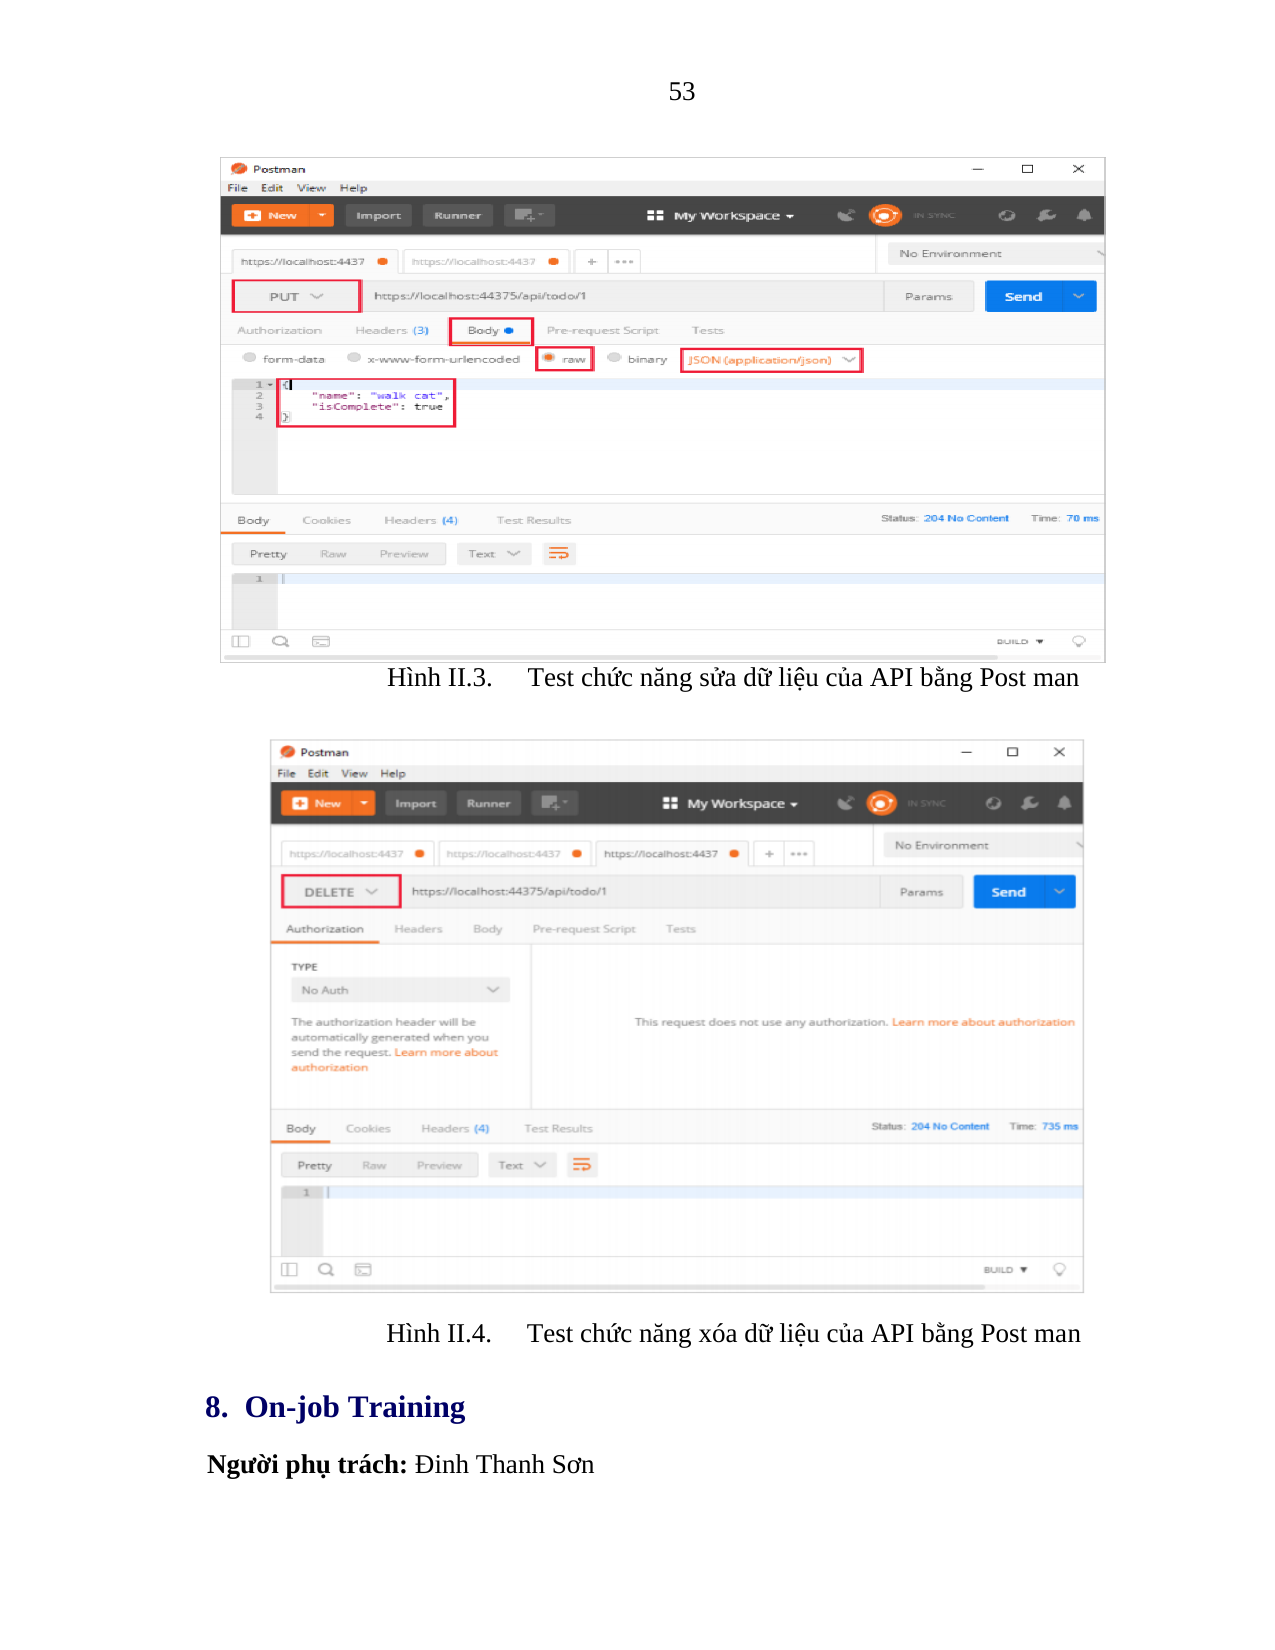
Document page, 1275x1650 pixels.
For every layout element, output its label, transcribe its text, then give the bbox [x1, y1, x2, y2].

picture [229, 726, 1135, 1301]
text Test chức năng xóa dữ liệu của API bằng Post man [310, 1317, 1157, 1348]
text On-job Training [205, 1388, 1157, 1424]
picture [206, 147, 1157, 676]
text Test chức năng sửa dữ liệu của API bằng Post man [310, 662, 1157, 693]
text Người phụ trách: Đinh Thanh Sơn [207, 1448, 1157, 1479]
